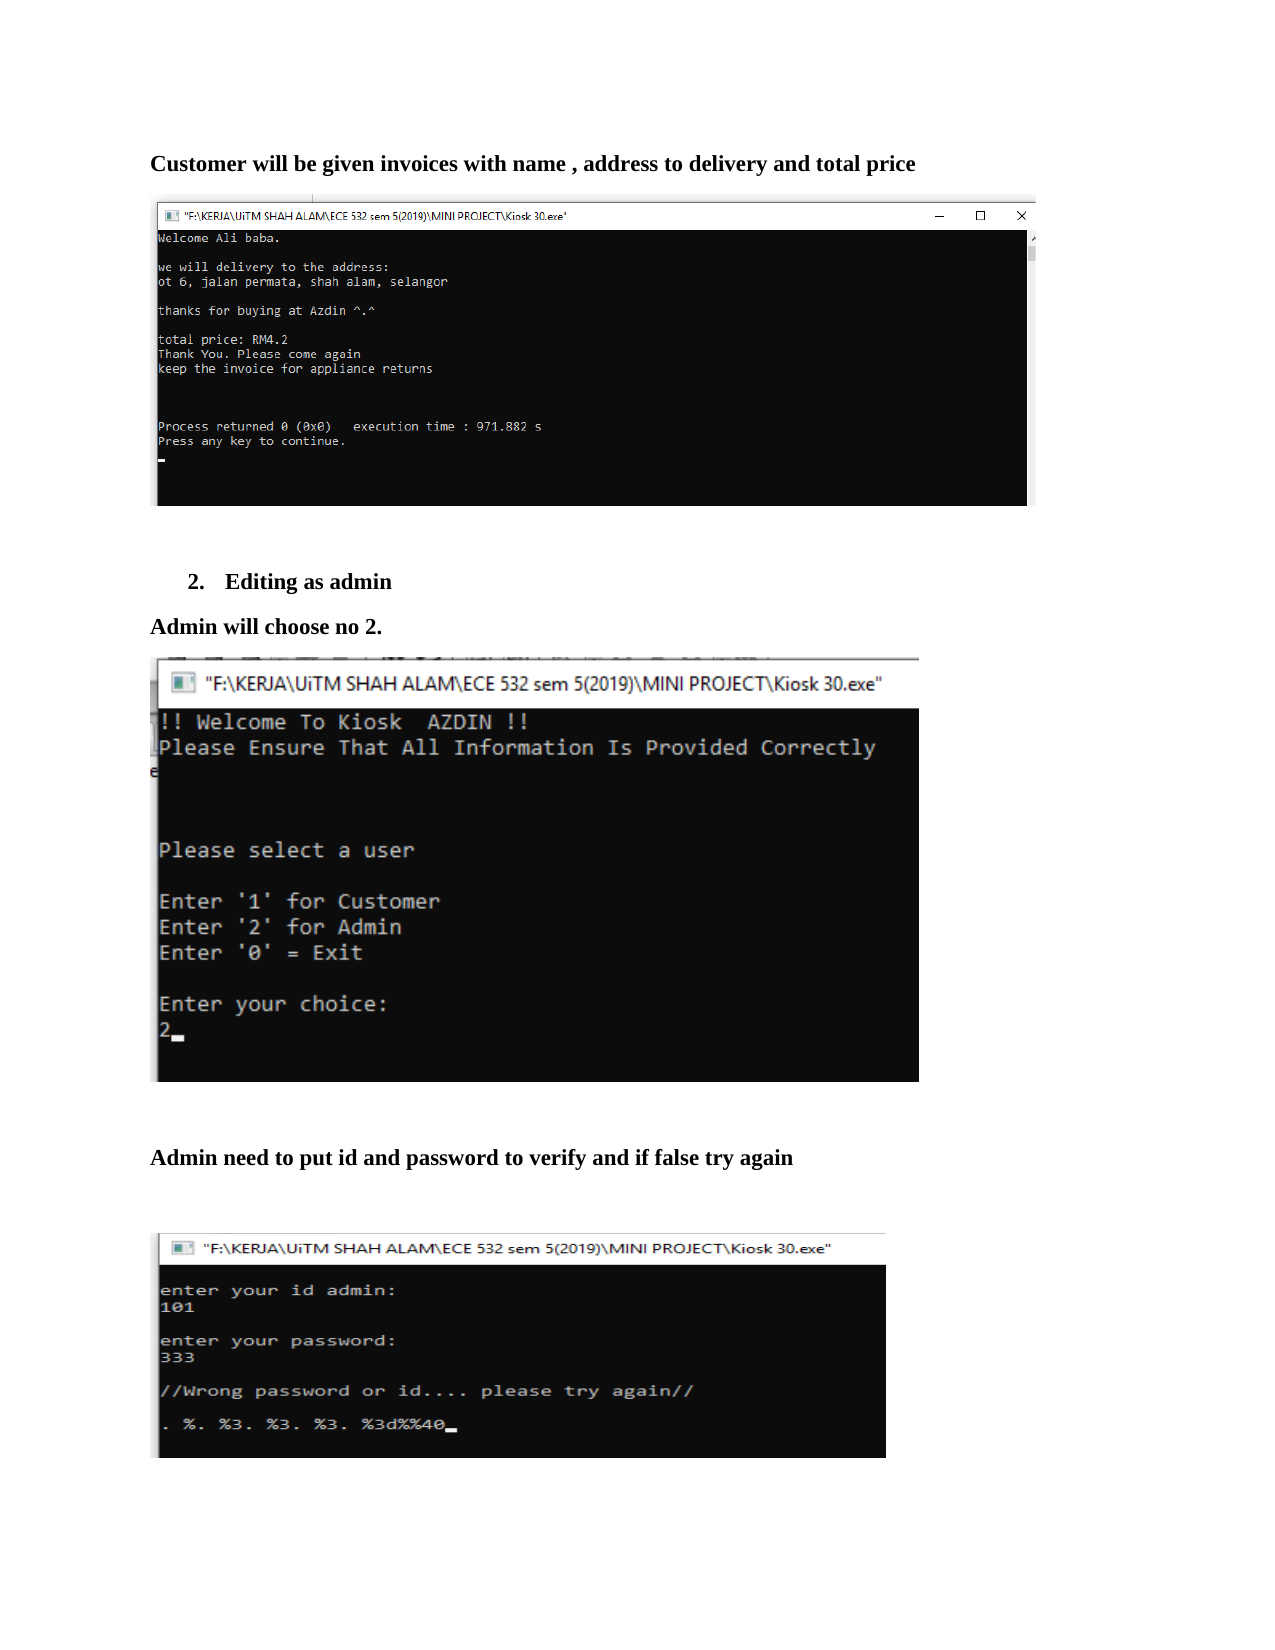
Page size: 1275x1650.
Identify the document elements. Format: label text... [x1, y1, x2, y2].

text Customer will be given invoices with name , address to delivery and total price [150, 150, 1125, 176]
list Editing as admin [187, 568, 1125, 595]
text Admin need to put id and password to verify and if false try again [150, 1144, 1125, 1171]
text Admin will choose no 2. [150, 613, 1125, 639]
picture [150, 194, 1036, 506]
picture [150, 657, 919, 1082]
picture [150, 1233, 886, 1458]
